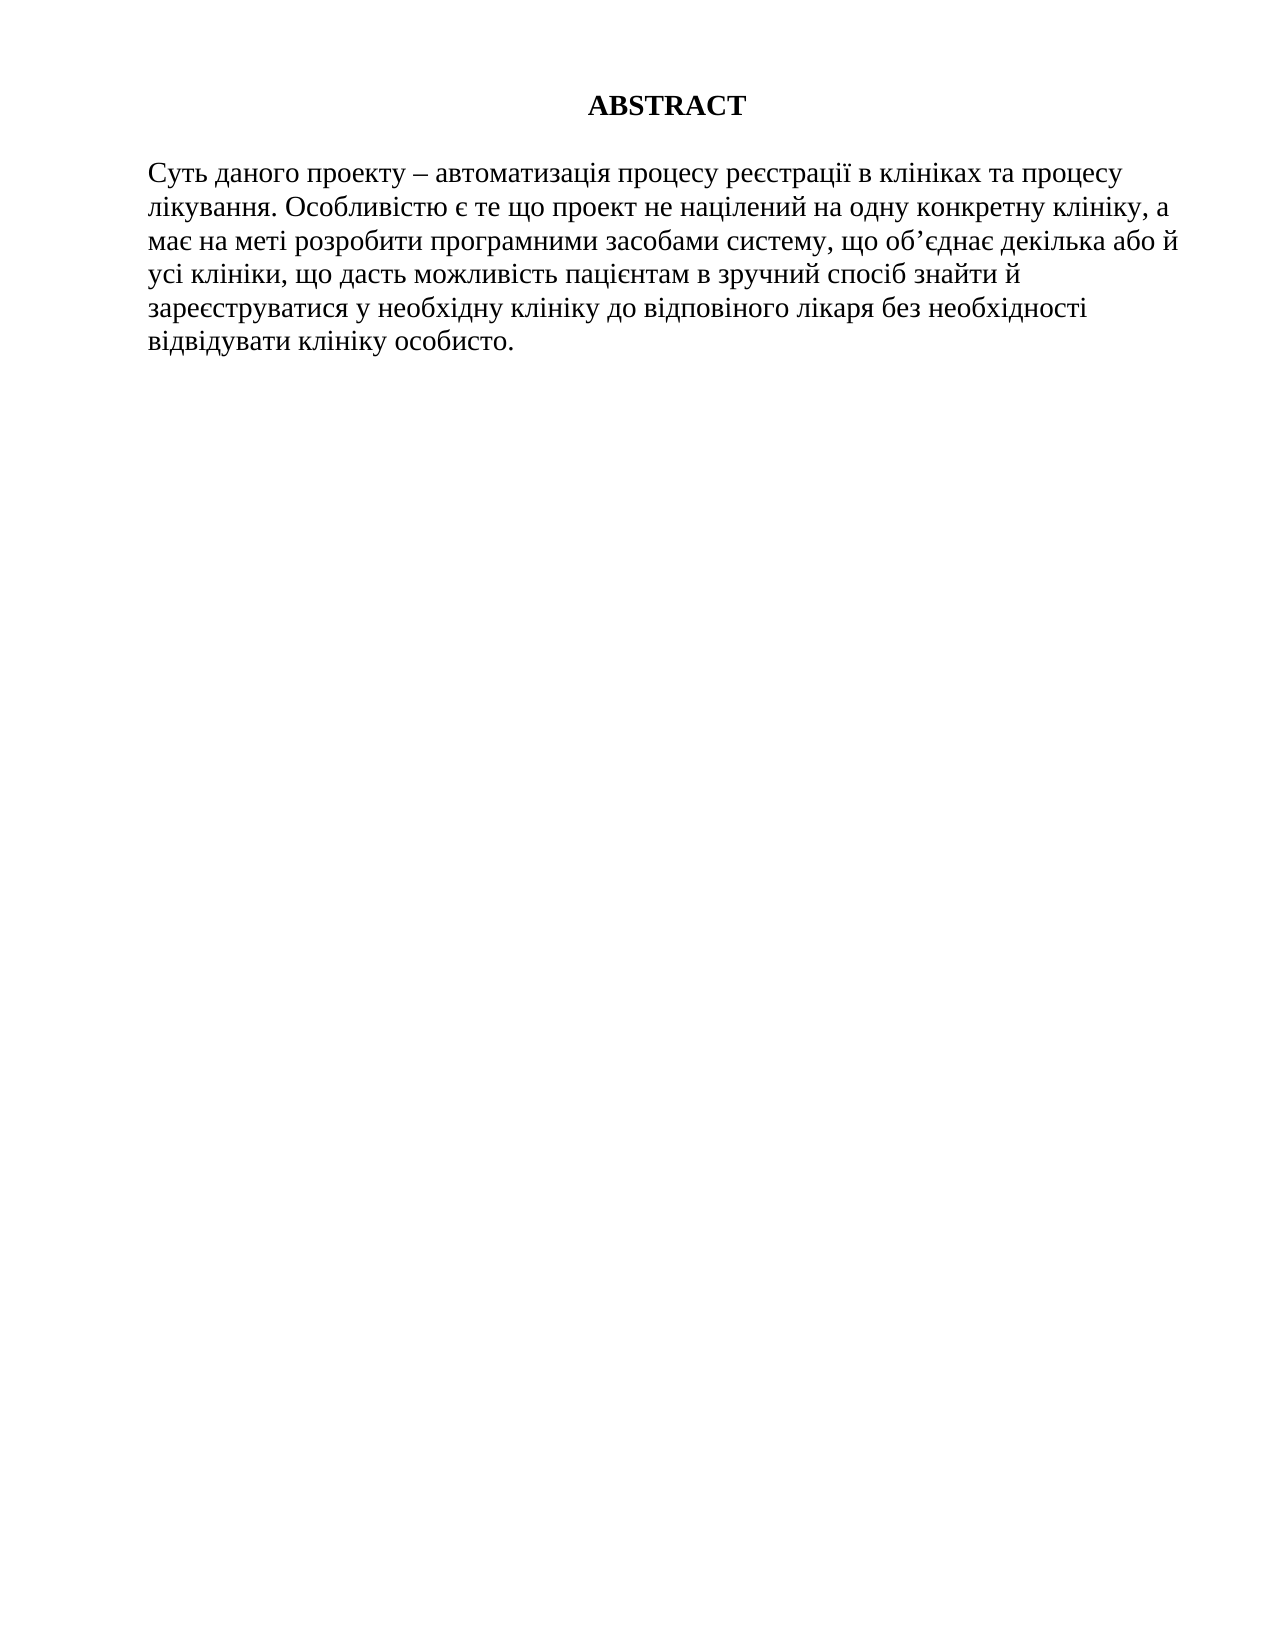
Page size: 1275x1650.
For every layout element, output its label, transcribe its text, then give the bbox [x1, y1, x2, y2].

text ABSTRACT [148, 88, 1186, 122]
text Суть даного проекту – автоматизація процесу реєстрації в клініках та процесу лікування. Особливістю є те що проект не націлений на одну конкретну клініку, а має на меті розробити програмними засобами систему, що об’єднає декілька або й усі клініки, що дасть можливість пацієнтам в зручний спосіб знайти й зареєструватися у необхідну клініку до відповіного лікаря без необхідності відвідувати клініку особисто. [148, 156, 1186, 357]
